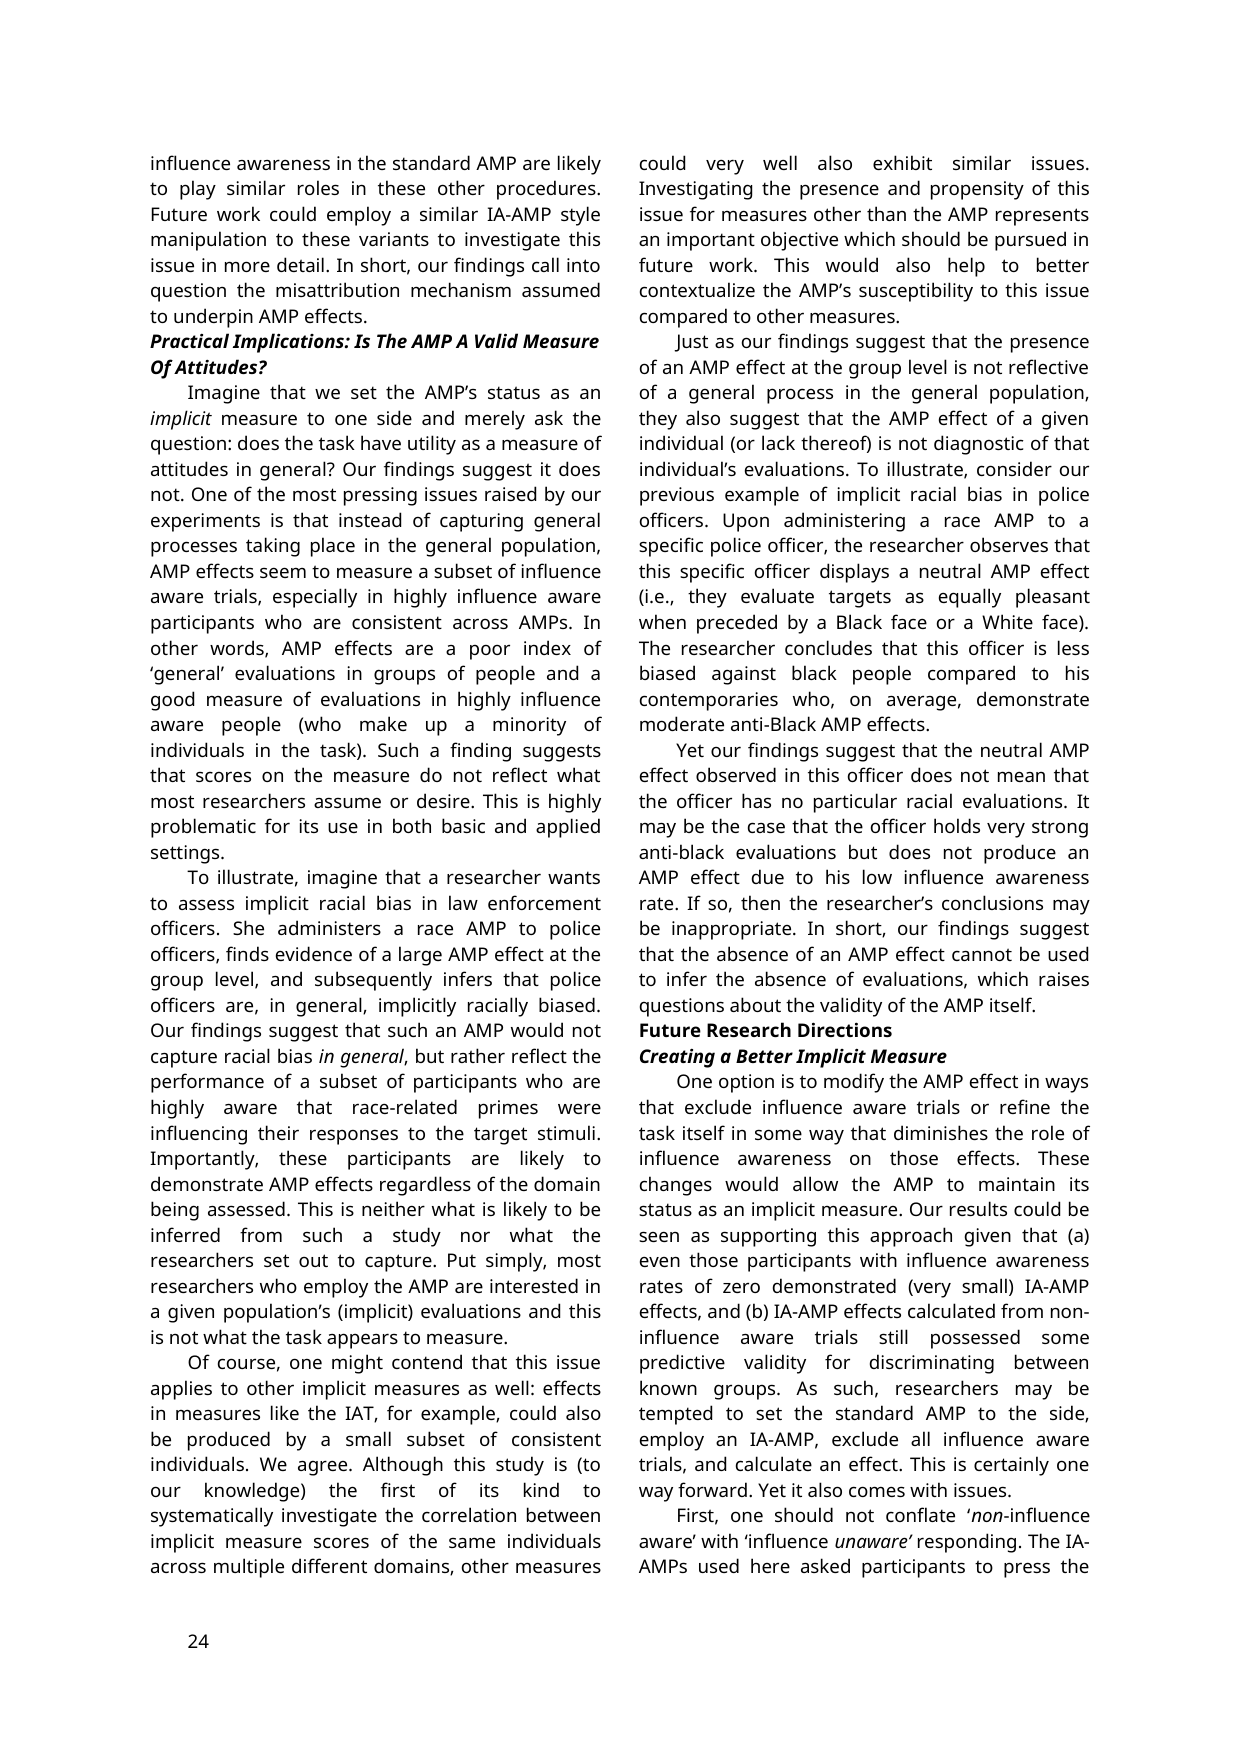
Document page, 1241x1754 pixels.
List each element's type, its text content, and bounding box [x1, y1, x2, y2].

text One option is to modify the AMP effect in ways that exclude influence aware trials or refine the task itself in some way that diminishes the role of influence awareness on those effects. These changes would allow the AMP to maintain its status as an implicit measure. Our results could be seen as supporting this approach given that (a) even those participants with influence awareness rates of zero demonstrated (very small) IA-AMP effects, and (b) IA-AMP effects calculated from non-influence aware trials still possessed some predictive validity for discriminating between known groups. As such, researchers may be tempted to set the standard AMP to the side, employ an IA-AMP, exclude all influence aware trials, and calculate an effect. This is certainly one way forward. Yet it also comes with issues. [638, 1069, 1090, 1503]
subtitle Future Research Directions [638, 1018, 1090, 1043]
text Just as our findings suggest that the presence of an AMP effect at the group level is not reflective of a general process in the general population, they also suggest that the AMP effect of a given individual (or lack thereof) is not diagnostic of that individual’s evaluations. To illustrate, consider our previous example of implicit racial bias in police officers. Upon administering a race AMP to a specific police officer, the researcher observes that this specific officer displays a neutral AMP effect (i.e., they evaluate targets as equally pleasant when preceded by a Black face or a White face). The researcher concludes that this officer is less biased against black people compared to his contemporaries who, on average, demonstrate moderate anti-Black AMP effects. [638, 329, 1090, 737]
text Of course, one might contend that this issue applies to other implicit measures as well: effects in measures like the IAT, for example, could also be produced by a small subset of consistent individuals. We agree. Although this study is (to our knowledge) the first of its kind to systematically investigate the correlation between implicit measure scores of the same individuals across multiple different domains, other measures could very well also exhibit similar issues. Investigating the presence and propensity of this issue for measures other than the AMP represents an important objective which should be pursued in future work. This would also help to better contextualize the AMP’s susceptibility to this issue compared to other measures. [638, 150, 1090, 329]
text Imagine that we set the AMP’s status as an implicit measure to one side and merely ask the question: does the task have utility as a measure of attitudes in general? Our findings suggest it does not. One of the most pressing issues raised by our experiments is that instead of capturing general processes taking place in the general population, AMP effects seem to measure a subset of influence aware trials, especially in highly influence aware participants who are consistent across AMPs. In other words, AMP effects are a poor index of ‘general’ evaluations in groups of people and a good measure of evaluations in highly influence aware people (who make up a minority of individuals in the task). Such a finding suggests that scores on the measure do not reflect what most researchers assume or desire. This is highly problematic for its use in both basic and applied settings. [150, 380, 602, 864]
text Yet our findings suggest that the neutral AMP effect observed in this officer does not mean that the officer has no particular racial evaluations. It may be the case that the officer holds very strong anti-black evaluations but does not produce an AMP effect due to his low influence awareness rate. If so, then the researcher’s conclusions may be inappropriate. In short, our findings suggest that the absence of an AMP effect cannot be used to infer the absence of evaluations, which raises questions about the validity of the AMP itself. [638, 737, 1090, 1018]
subtitle Creating a Better Implicit Measure [638, 1043, 1090, 1069]
text Of course, one might contend that this issue applies to other implicit measures as well: effects in measures like the IAT, for example, could also be produced by a small subset of consistent individuals. We agree. Although this study is (to our knowledge) the first of its kind to systematically investigate the correlation between implicit measure scores of the same individuals across multiple different domains, other measures could very well also exhibit similar issues. Investigating the presence and propensity of this issue for measures other than the AMP represents an important objective which should be pursued in future work. This would also help to better contextualize the AMP’s susceptibility to this issue compared to other measures. [150, 1349, 602, 1579]
subtitle Practical Implications: Is The AMP A Valid Measure Of Attitudes? [150, 329, 602, 380]
text To illustrate, imagine that a researcher wants to assess implicit racial bias in law enforcement officers. She administers a race AMP to police officers, finds evidence of a large AMP effect at the group level, and subsequently infers that police officers are, in general, implicitly racially biased. Our findings suggest that such an AMP would not capture racial bias in general, but rather reflect the performance of a subset of participants who are highly aware that race-related primes were influencing their responses to the target stimuli. Importantly, these participants are likely to demonstrate AMP effects regardless of the domain being assessed. This is neither what is likely to be inferred from such a study nor what the researchers set out to capture. Put simply, most researchers who employ the AMP are interested in a given population’s (implicit) evaluations and this is not what the task appears to measure. [150, 864, 602, 1349]
